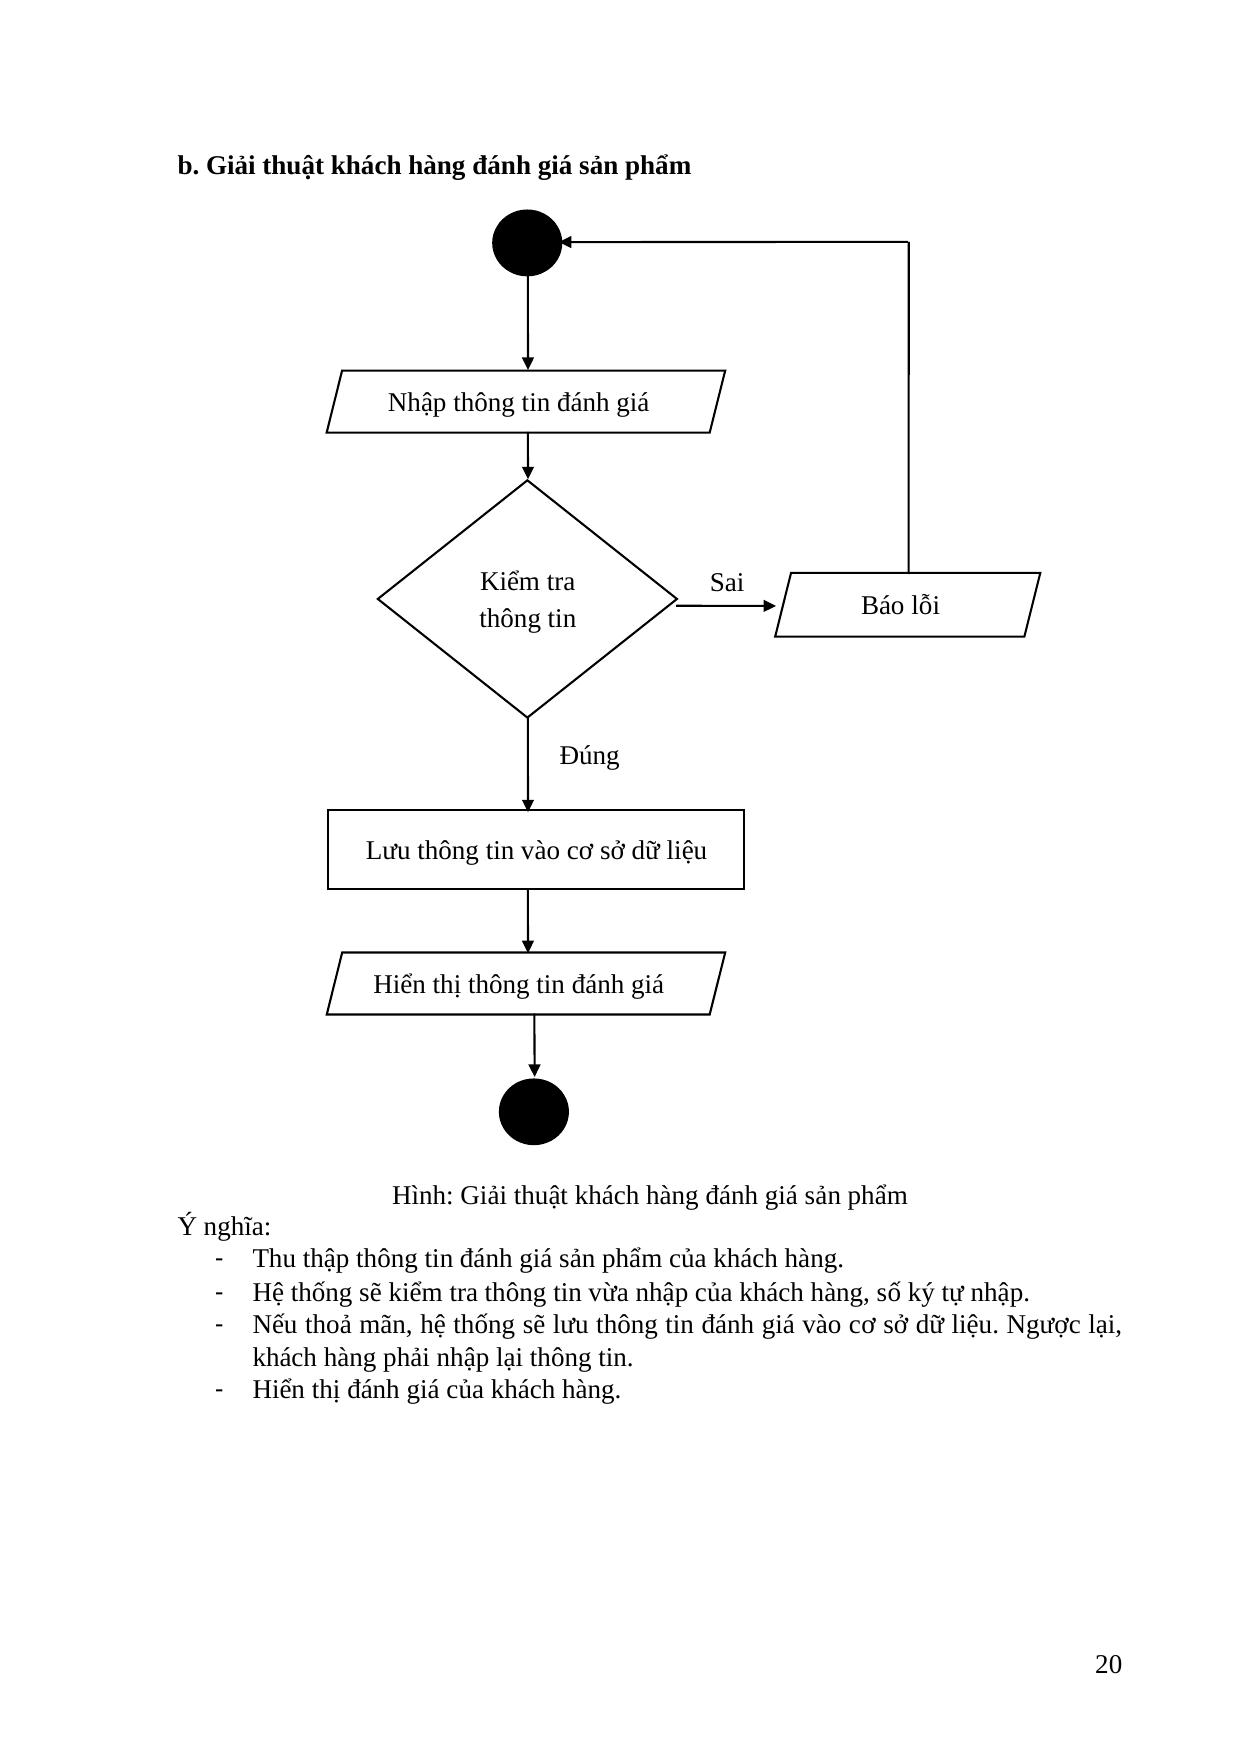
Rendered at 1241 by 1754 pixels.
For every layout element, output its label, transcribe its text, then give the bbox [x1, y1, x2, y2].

text Ý nghĩa: [177, 1211, 1122, 1242]
list Hiển thị đánh giá của khách hàng. [215, 1372, 1122, 1405]
list Nếu thoả mãn, hệ thống sẽ lưu thông tin đánh giá vào cơ sở dữ liệu. Ngược lại, khách hàng phải nhập lại thông tin. [215, 1308, 1122, 1372]
text b. Giải thuật khách hàng đánh giá sản phẩm [177, 149, 1122, 180]
list Thu thập thông tin đánh giá sản phẩm của khách hàng. [215, 1242, 1122, 1275]
text Hình: Giải thuật khách hàng đánh giá sản phẩm [177, 1179, 1122, 1211]
list Hệ thống sẽ kiểm tra thông tin vừa nhập của khách hàng, số ký tự nhập. [215, 1275, 1122, 1308]
